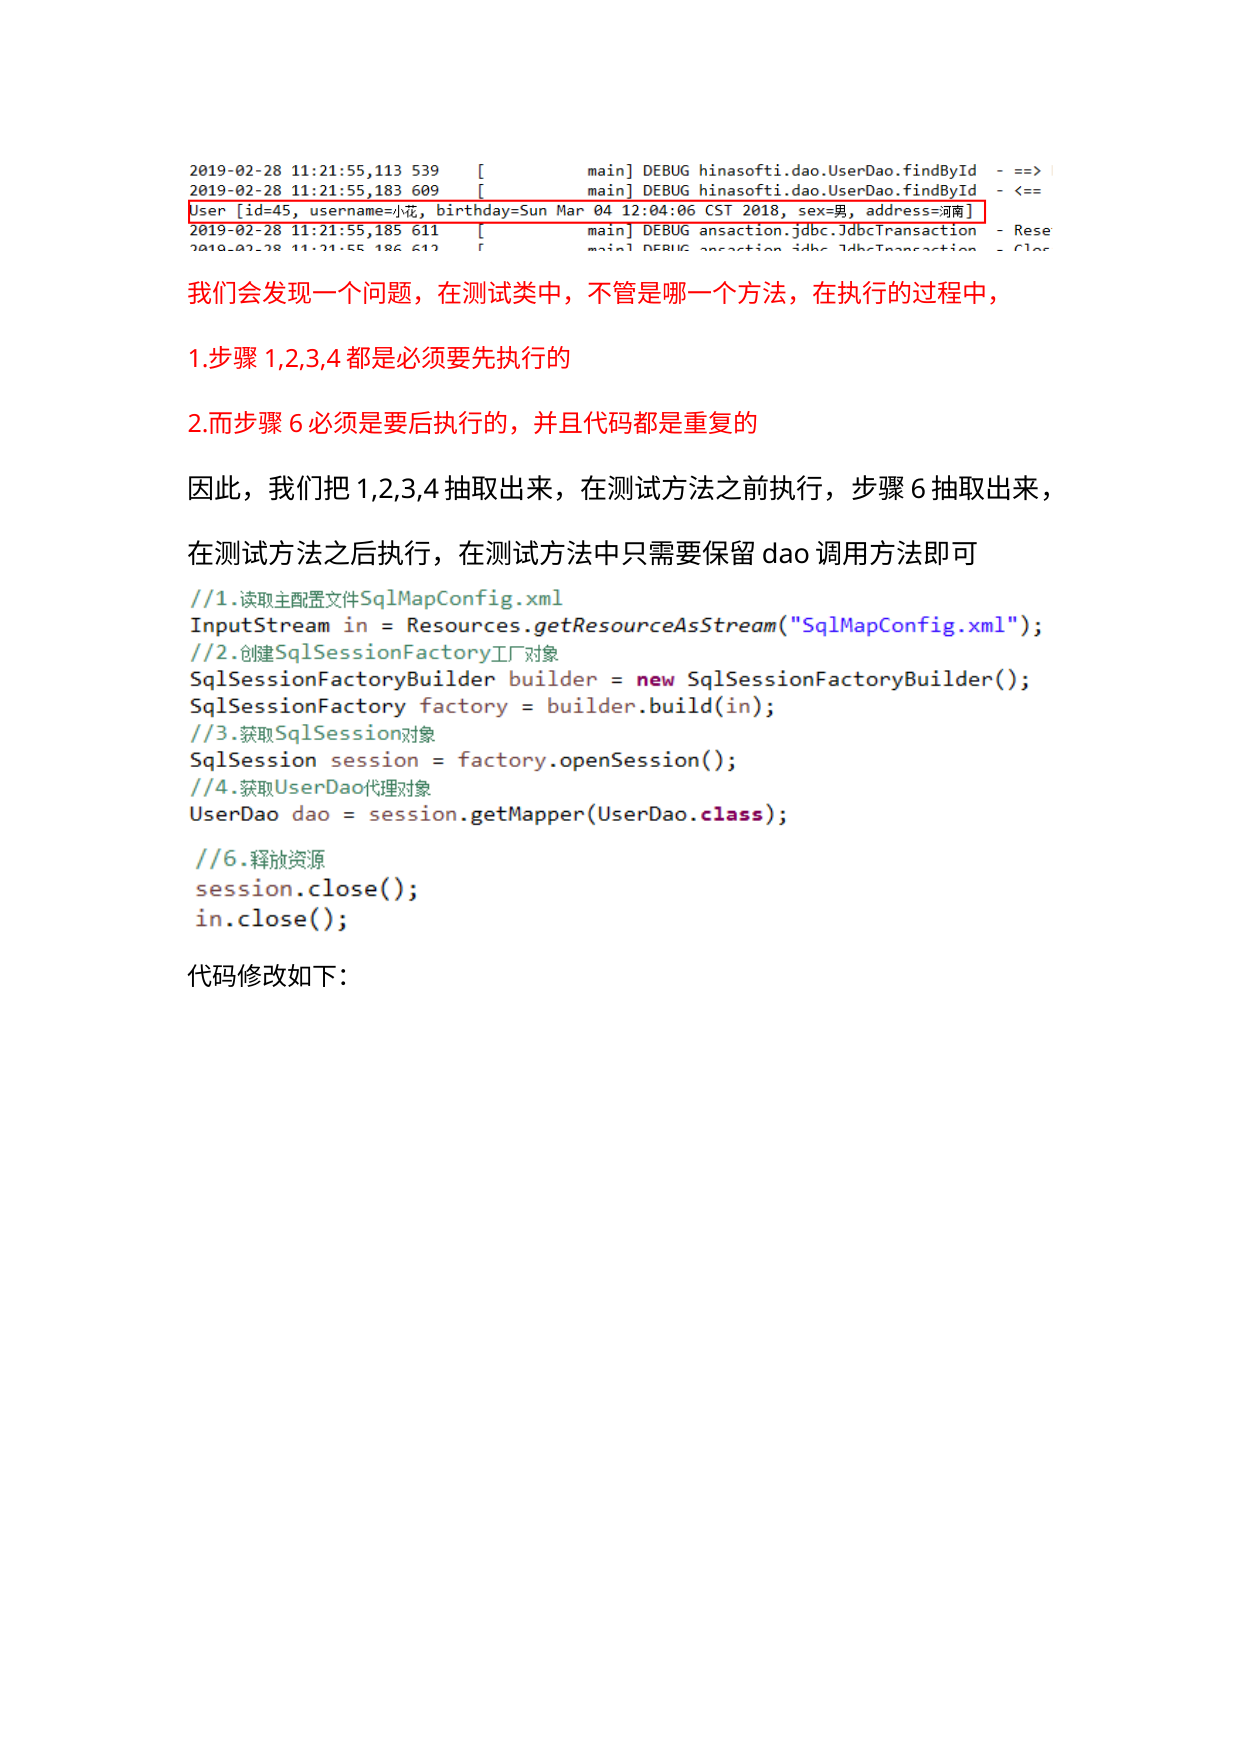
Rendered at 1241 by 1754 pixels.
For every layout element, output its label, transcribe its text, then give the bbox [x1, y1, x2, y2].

text 2.而步骤6必须是要后执行的，并且代码都是重复的 [187, 389, 1053, 454]
text 因此，我们把1,2,3,4抽取出来，在测试方法之前执行，步骤6抽取出来，在测试方法之后执行，在测试方法中只需要保留dao调用方法即可 [187, 454, 1053, 584]
text 代码修改如下： [187, 942, 1053, 1007]
text 1.步骤1,2,3,4都是必须要先执行的 [187, 324, 1053, 389]
picture [187, 844, 552, 936]
picture [187, 584, 1053, 828]
picture [187, 162, 1053, 251]
text 我们会发现一个问题，在测试类中，不管是哪一个方法，在执行的过程中， [187, 259, 1053, 324]
